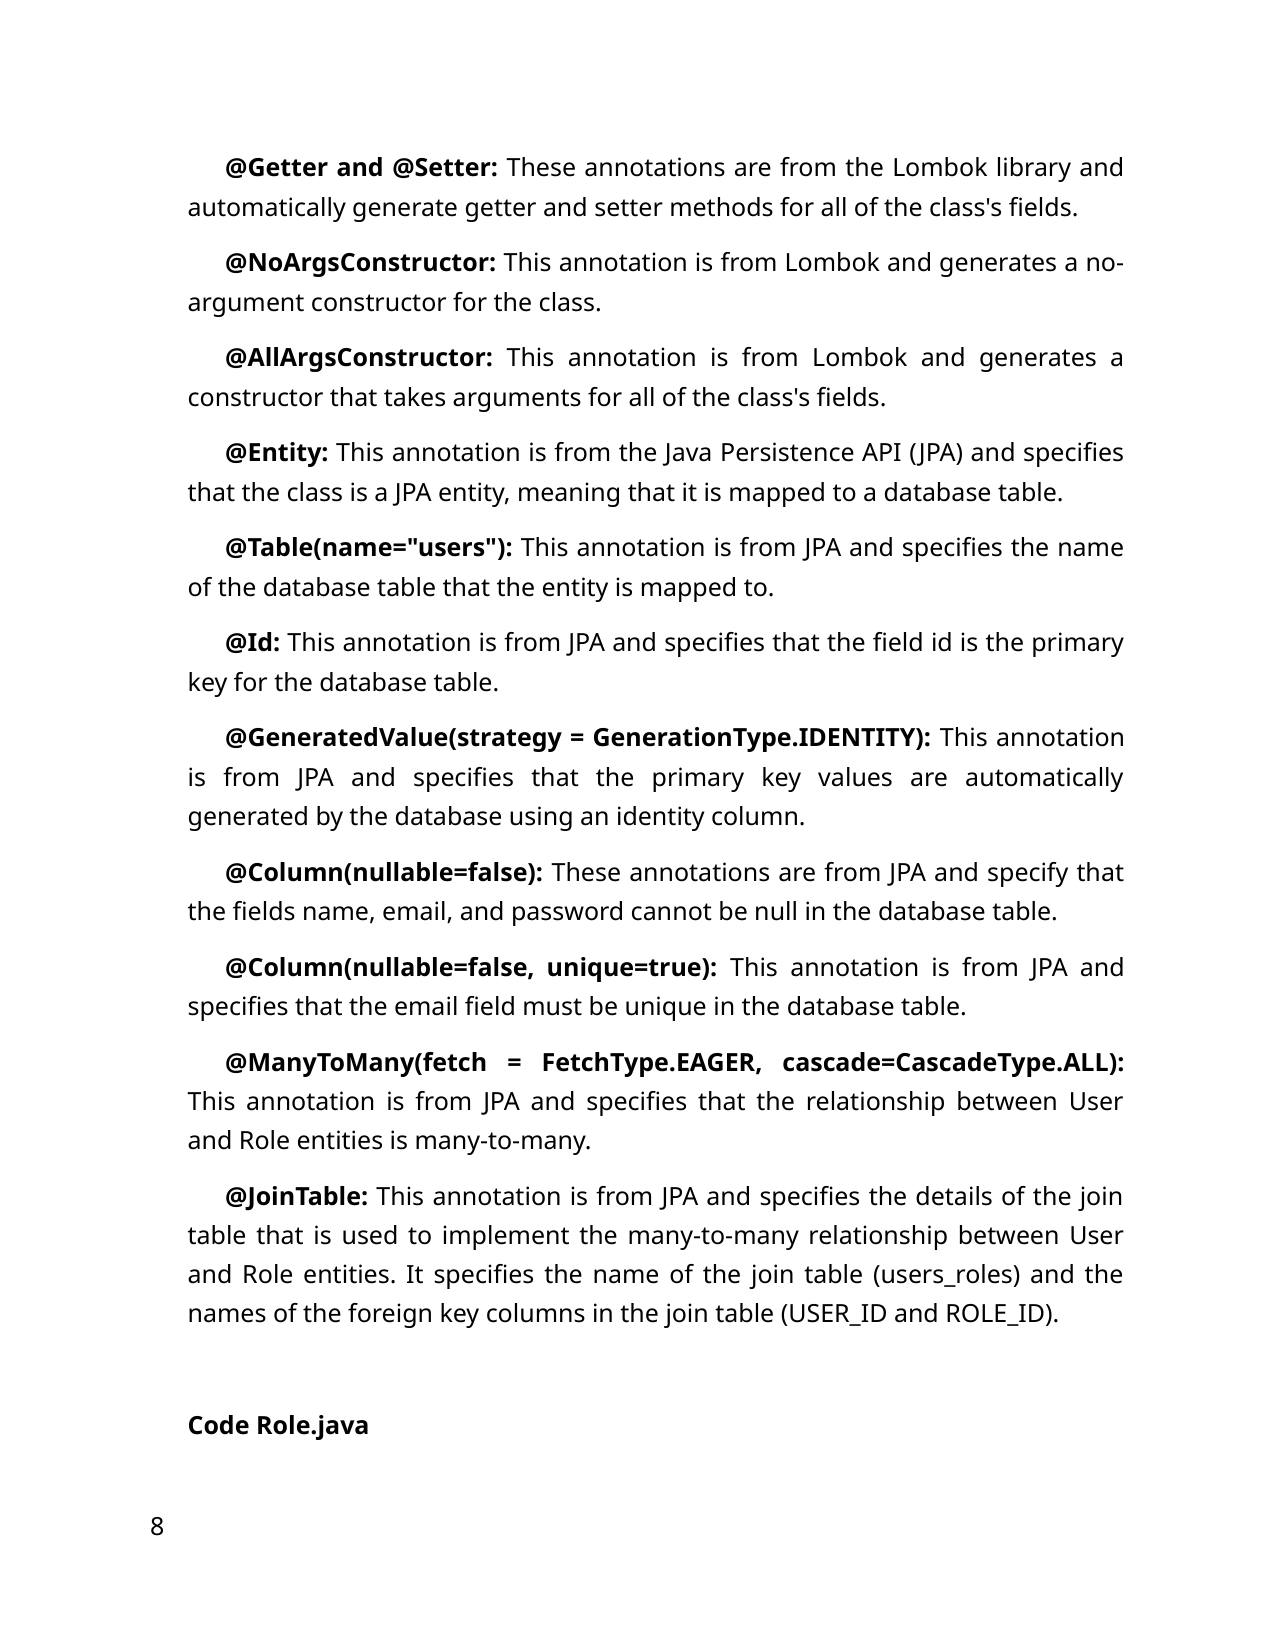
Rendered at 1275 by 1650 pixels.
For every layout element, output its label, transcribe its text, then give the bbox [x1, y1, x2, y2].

text @AllArgsConstructor: This annotation is from Lombok and generates a constructor that takes arguments for all of the class's fields. [187, 340, 1125, 413]
text Code Role.java [150, 1407, 1125, 1442]
text @Column(nullable=false): These annotations are from JPA and specify that the fields name, email, and password cannot be null in the database table. [187, 854, 1125, 927]
text @GeneratedValue(strategy = GenerationType.IDENTITY): This annotation is from JPA and specifies that the primary key values are automatically generated by the database using an identity column. [187, 720, 1125, 832]
text @Column(nullable=false, unique=true): This annotation is from JPA and specifies that the email field must be unique in the database table. [187, 949, 1125, 1022]
text @Table(name="users"): This annotation is from JPA and specifies the name of the database table that the entity is mapped to. [187, 530, 1125, 603]
text @Id: This annotation is from JPA and specifies that the field id is the primary key for the database table. [187, 625, 1125, 698]
text @NoArgsConstructor: This annotation is from Lombok and generates a no-argument constructor for the class. [187, 245, 1125, 318]
text @ManyToMany(fetch = FetchType.EAGER, cascade=CascadeType.ALL): This annotation is from JPA and specifies that the relationship between User and Role entities is many-to-many. [187, 1044, 1125, 1157]
text @JoinTable: This annotation is from JPA and specifies the details of the join table that is used to implement the many-to-many relationship between User and Role entities. It specifies the name of the join table (users_roles) and the names of the foreign key columns in the join table (USER_ID and ROLE_ID). [187, 1178, 1125, 1330]
text @Getter and @Setter: These annotations are from the Lombok library and automatically generate getter and setter methods for all of the class's fields. [187, 150, 1125, 223]
text @Entity: This annotation is from the Java Persistence API (JPA) and specifies that the class is a JPA entity, meaning that it is mapped to a database table. [187, 435, 1125, 508]
